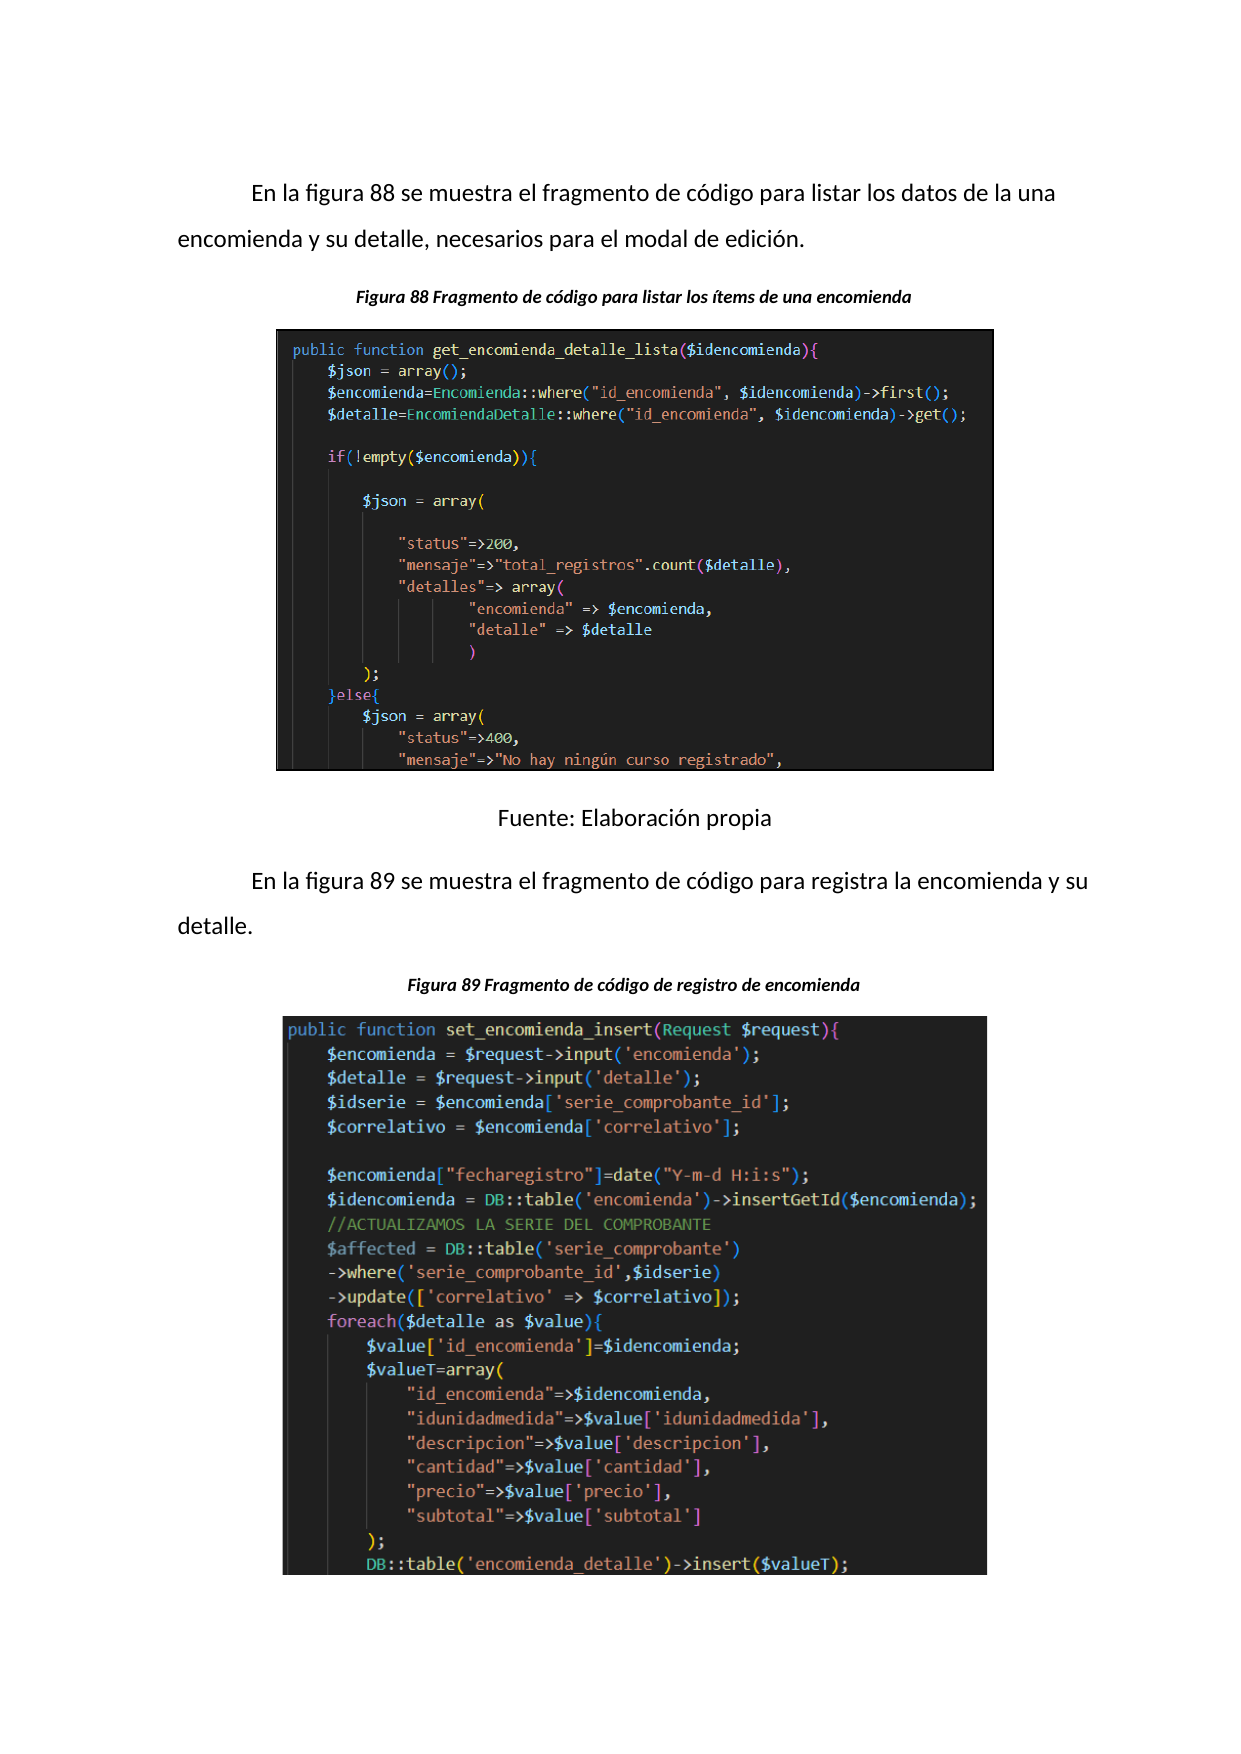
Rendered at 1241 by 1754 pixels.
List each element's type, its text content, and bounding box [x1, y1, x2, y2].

text Fuente: Elaboración propia [177, 802, 1092, 833]
text En la figura 89 se muestra el fragmento de código para registra la encomienda y su detalle. [177, 865, 1092, 941]
text Figura 89 Fragmento de código de registro de encomienda [177, 973, 1092, 996]
picture [282, 1016, 988, 1575]
picture [277, 331, 992, 769]
text En la figura 88 se muestra el fragmento de código para listar los datos de la una encomienda y su detalle, necesarios para el modal de edición. [177, 177, 1092, 253]
text Figura 88 Fragmento de código para listar los ítems de una encomienda [177, 285, 1092, 308]
